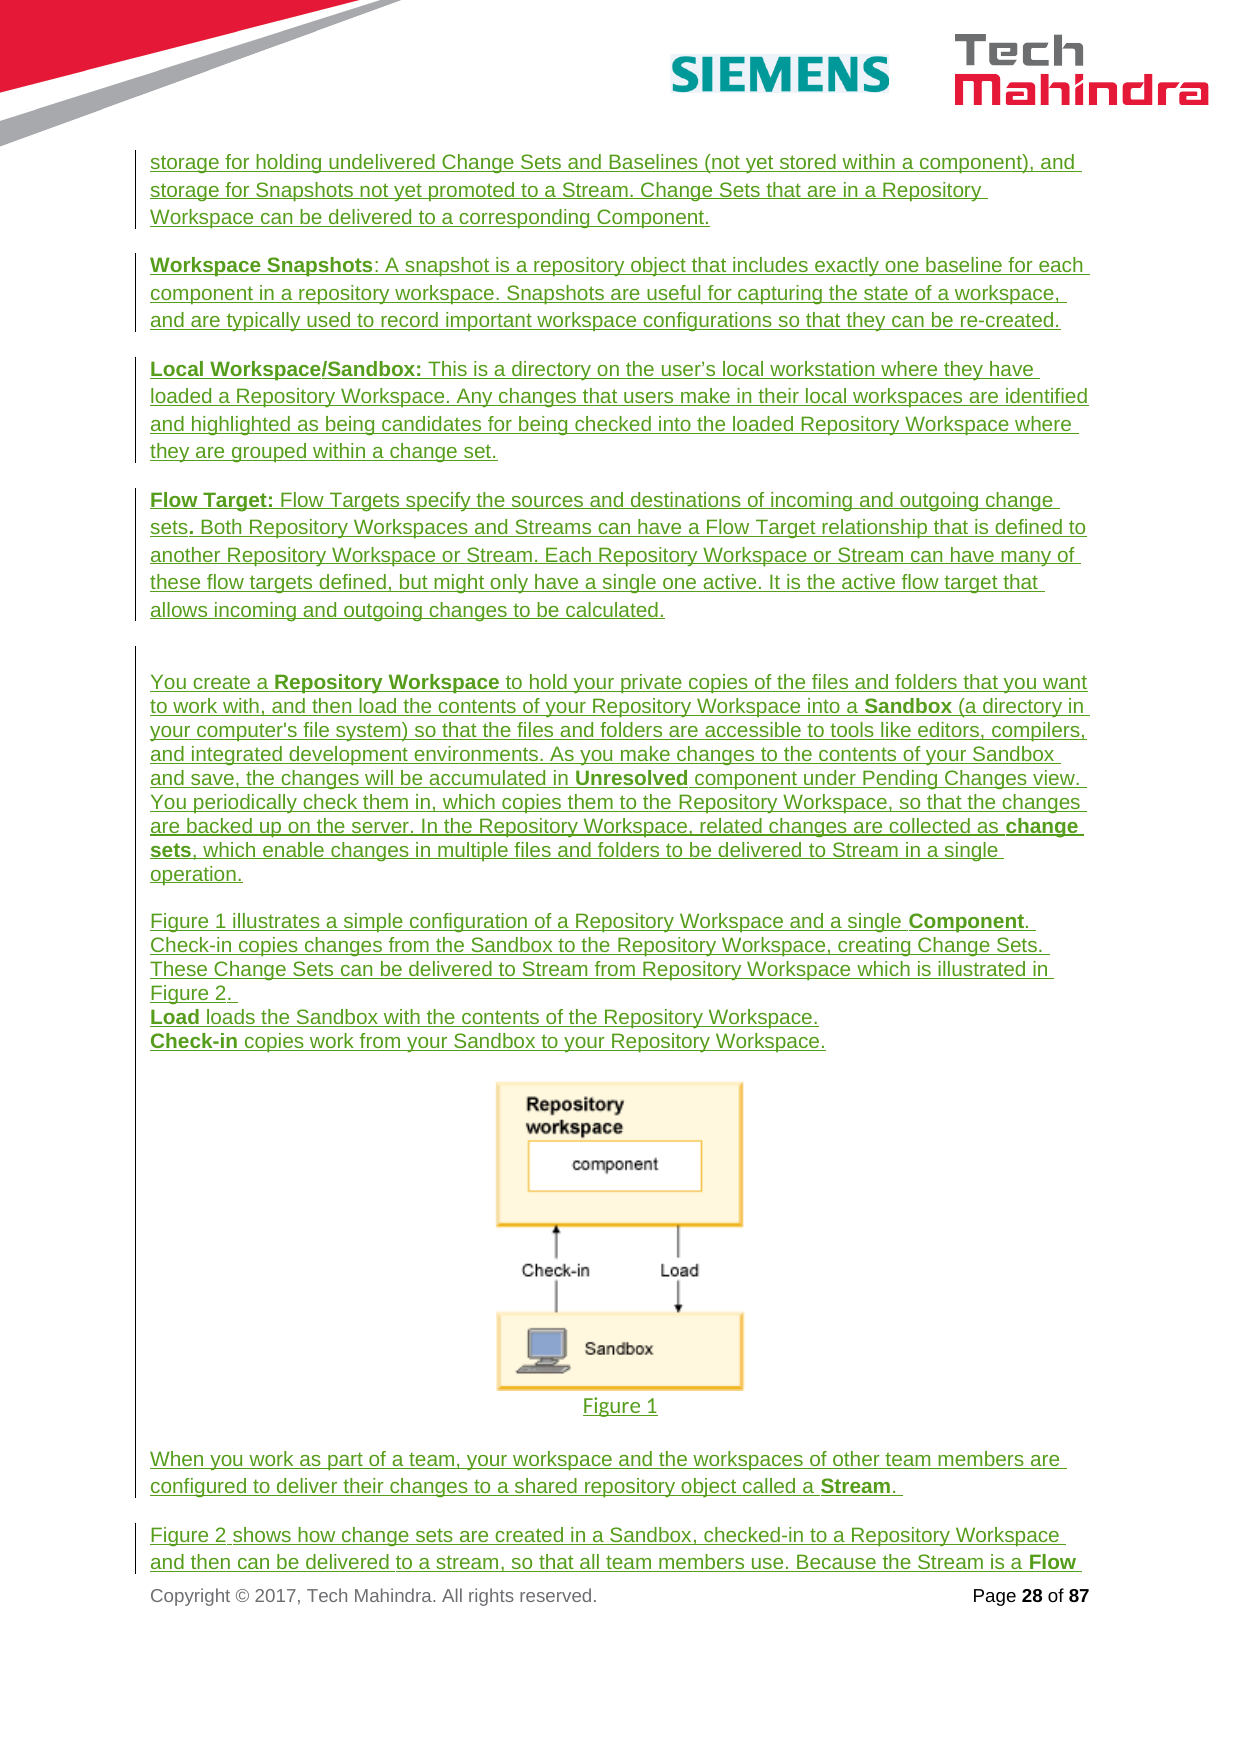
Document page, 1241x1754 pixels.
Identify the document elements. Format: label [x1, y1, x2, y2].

picture [495, 1081, 745, 1391]
picture [0, 0, 423, 148]
picture [955, 34, 1209, 105]
picture [670, 54, 890, 93]
